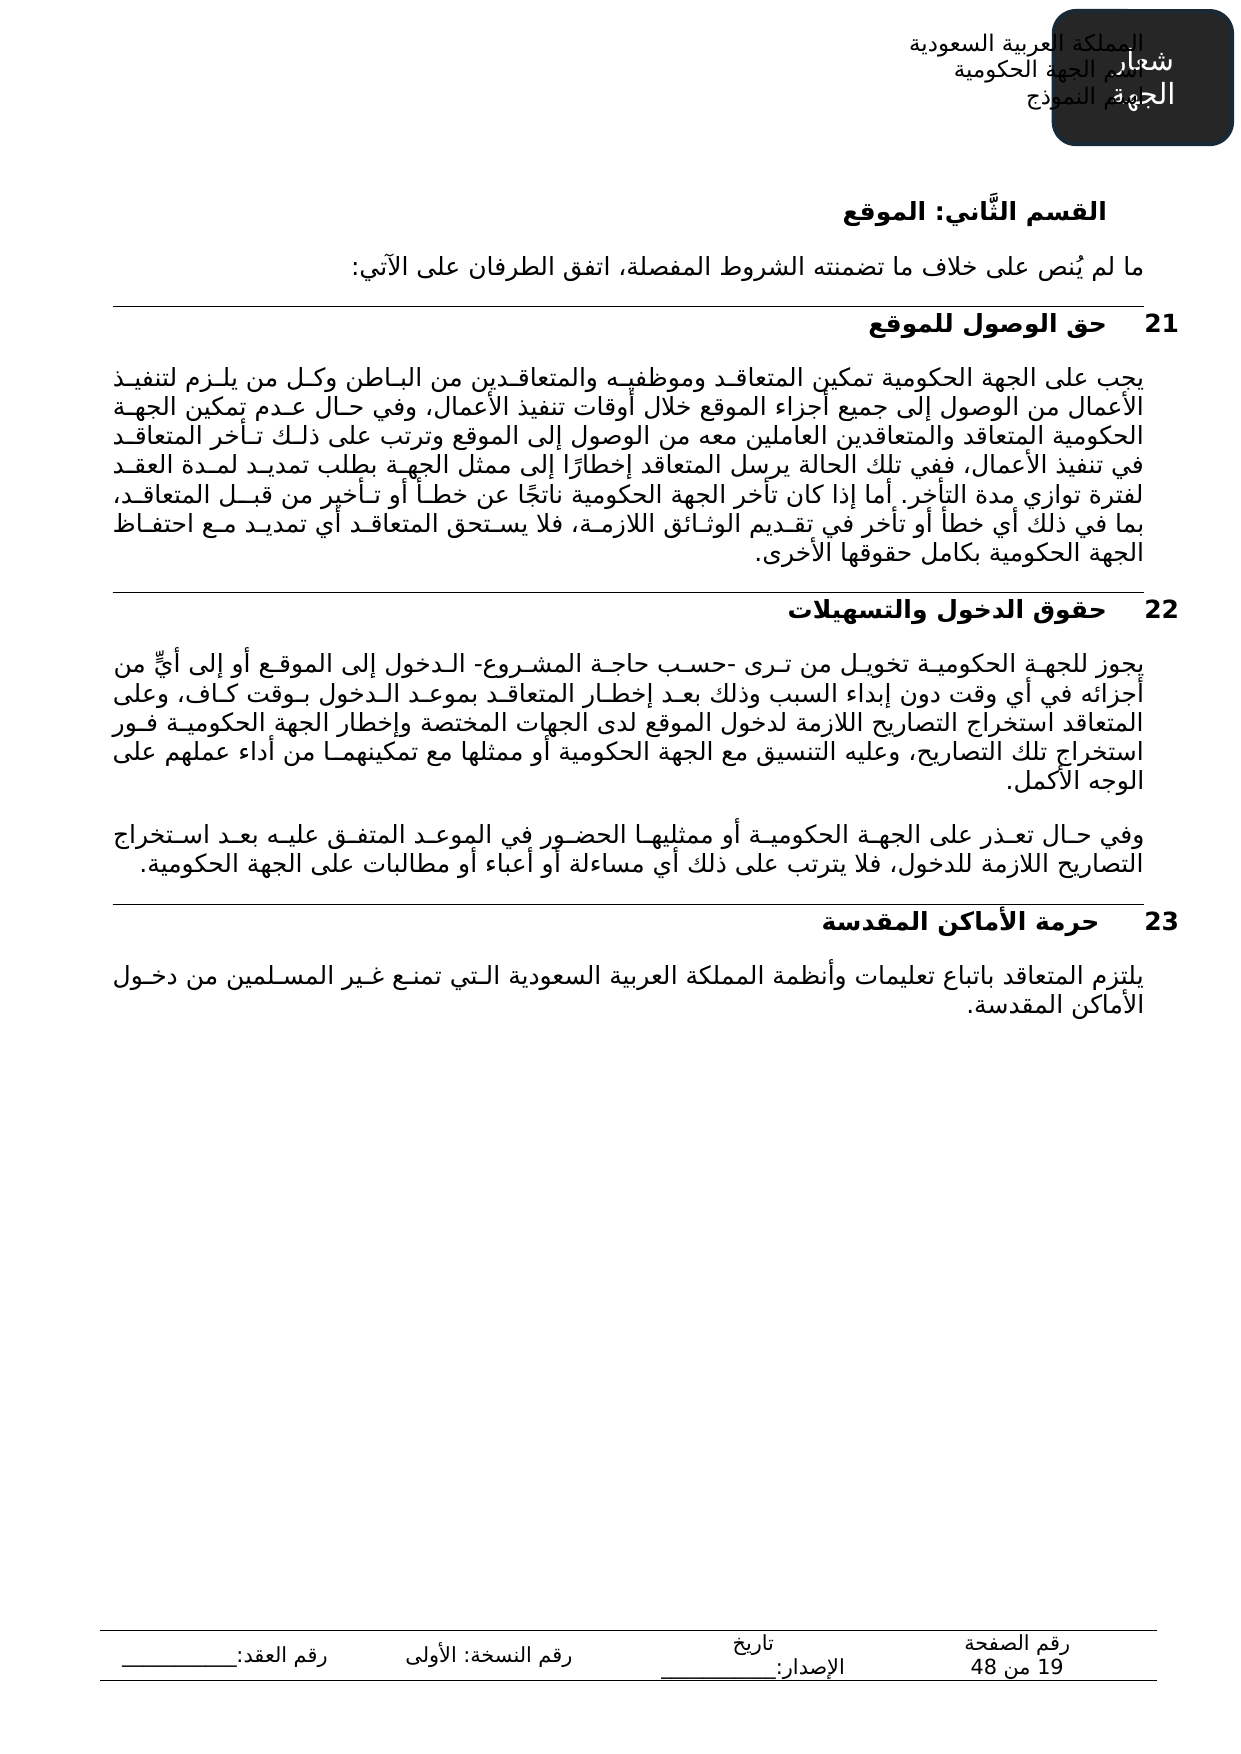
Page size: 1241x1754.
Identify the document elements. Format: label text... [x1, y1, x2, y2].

text وفي حال تعذر على الجهة الحكومية أو ممثليها الحضور في الموعد المتفق عليه بعد استخراج التصاريح اللازمة للدخول، فلا يترتب على ذلك أي مساءلة أو أعباء أو مطالبات على الجهة الحكومية. [112, 820, 1144, 879]
text يجوز للجهة الحكومية تخويل من ترى -حسب حاجة المشروع- الدخول إلى الموقع أو إلى أيٍّ من أجزائه في أي وقت دون إبداء السبب وذلك بعد إخطار المتعاقد بموعد الدخول بوقت كاف، وعلى المتعاقد استخراج التصاريح اللازمة لدخول الموقع لدى الجهات المختصة وإخطار الجهة الحكومية فور استخراج تلك التصاريح، وعليه التنسيق مع الجهة الحكومية أو ممثلها مع تمكينهما من أداء عملهم على الوجه الأكمل. [112, 649, 1144, 795]
subtitle حقوق الدخول والتسهيلات [112, 593, 1144, 624]
text يلتزم المتعاقد باتباع تعليمات وأنظمة المملكة العربية السعودية التي تمنع غير المسلمين من دخول الأماكن المقدسة. [112, 961, 1144, 1019]
subtitle القسم الثَّاني: الموقع [112, 197, 1107, 227]
text ما لم يُنص على خلاف ما تضمنته الشروط المفصلة، اتفق الطرفان على الآتي: [112, 252, 1144, 281]
text يجب على الجهة الحكومية تمكين المتعاقد وموظفيه والمتعاقدين من الباطن وكل من يلزم لتنفيذ الأعمال من الوصول إلى جميع أجزاء الموقع خلال أوقات تنفيذ الأعمال، وفي حال عدم تمكين الجهة الحكومية المتعاقد والمتعاقدين العاملين معه من الوصول إلى الموقع وترتب على ذلك تأخر المتعاقد في تنفيذ الأعمال، ففي تلك الحالة يرسل المتعاقد إخطارًا إلى ممثل الجهة بطلب تمديد لمدة العقد لفترة توازي مدة التأخر. أما إذا كان تأخر الجهة الحكومية ناتجًا عن خطأ أو تأخير من قبـل المتعاقد، بما في ذلك أي خطأ أو تأخر في تقديم الوثائق اللازمة، فلا يستحق المتعاقد أي تمديد مع احتفاظ الجهة الحكومية بكامل حقوقها الأخرى. [112, 363, 1144, 567]
subtitle حق الوصول للموقع [112, 307, 1144, 338]
subtitle حرمة الأماكن المقدسة [112, 905, 1144, 936]
